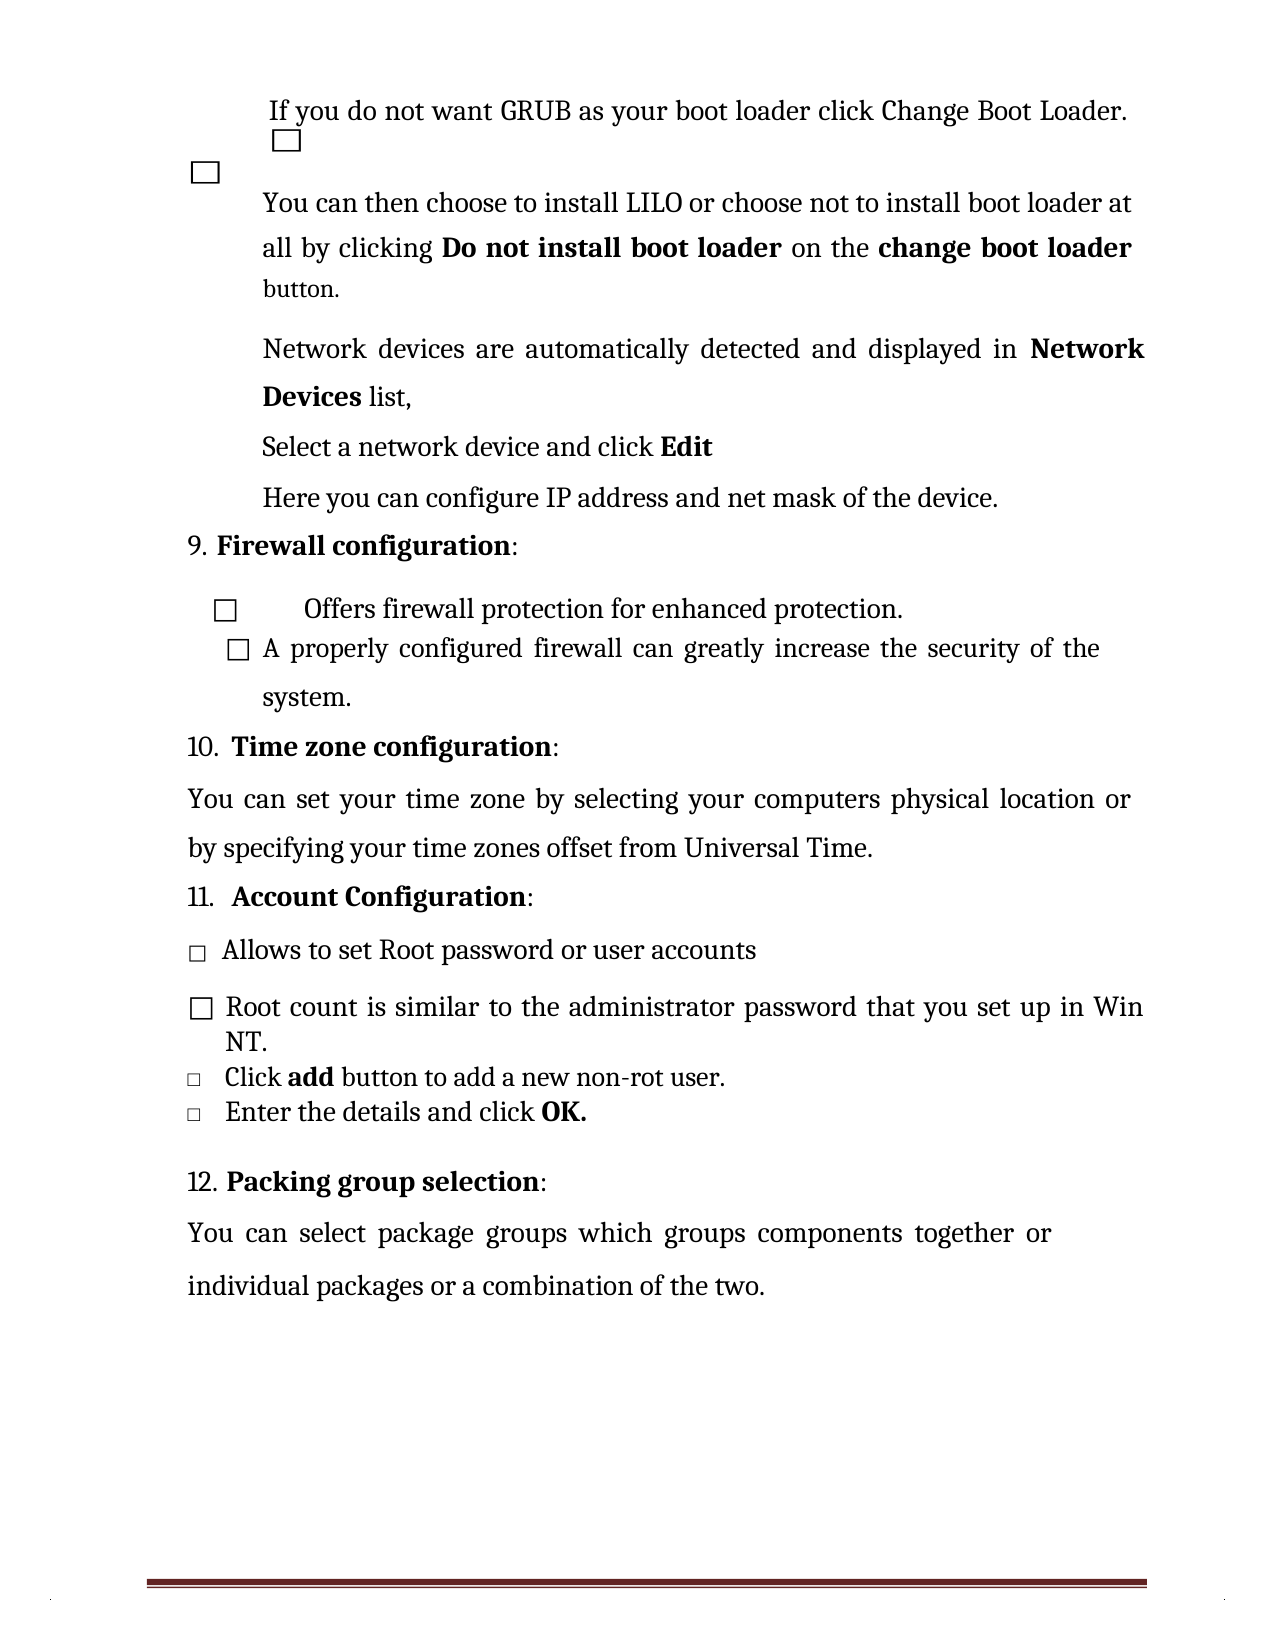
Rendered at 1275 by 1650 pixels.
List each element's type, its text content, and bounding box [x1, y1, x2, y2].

text If you do not want GRUB as your boot loader click Change Boot Loader. [269, 96, 1225, 126]
text You can set your time zone by selecting your computers physical location or by specifying your time zones offset from Universal Time. [187, 782, 1131, 864]
text Network devices are automatically detected and displayed in Network Devices list, [262, 332, 1144, 414]
text Select a network device and click Edit [262, 430, 1225, 464]
subtitle Account Configuration: [187, 881, 1225, 914]
text □ Root count is similar to the administrator password that you set up in Win NT. [187, 990, 1144, 1059]
text □ Allows to set Root password or user accounts [187, 933, 1225, 966]
list Enter the details and click OK. [187, 1095, 1225, 1129]
list Click add button to add a new non-rot user. [187, 1061, 1225, 1093]
subtitle Time zone configuration: [187, 730, 1225, 763]
text system. [262, 680, 1225, 714]
text □ A properly configured firewall can greatly increase the security of the [225, 632, 1225, 664]
text Here you can configure IP address and net mask of the device. [262, 481, 1225, 515]
subtitle Packing group selection: [187, 1165, 1225, 1198]
text □ [269, 126, 1225, 154]
text You can then choose to install LILO or choose not to install boot loader at all by clicking Do not install boot loader on the change boot loader button. [262, 186, 1132, 304]
text You can select package groups which groups components together or individual packages or a combination of the two. [187, 1216, 1051, 1302]
list Offers firewall protection for enhanced protection. [211, 592, 1225, 626]
text □ [187, 154, 1225, 186]
subtitle Firewall configuration: [187, 529, 1225, 562]
